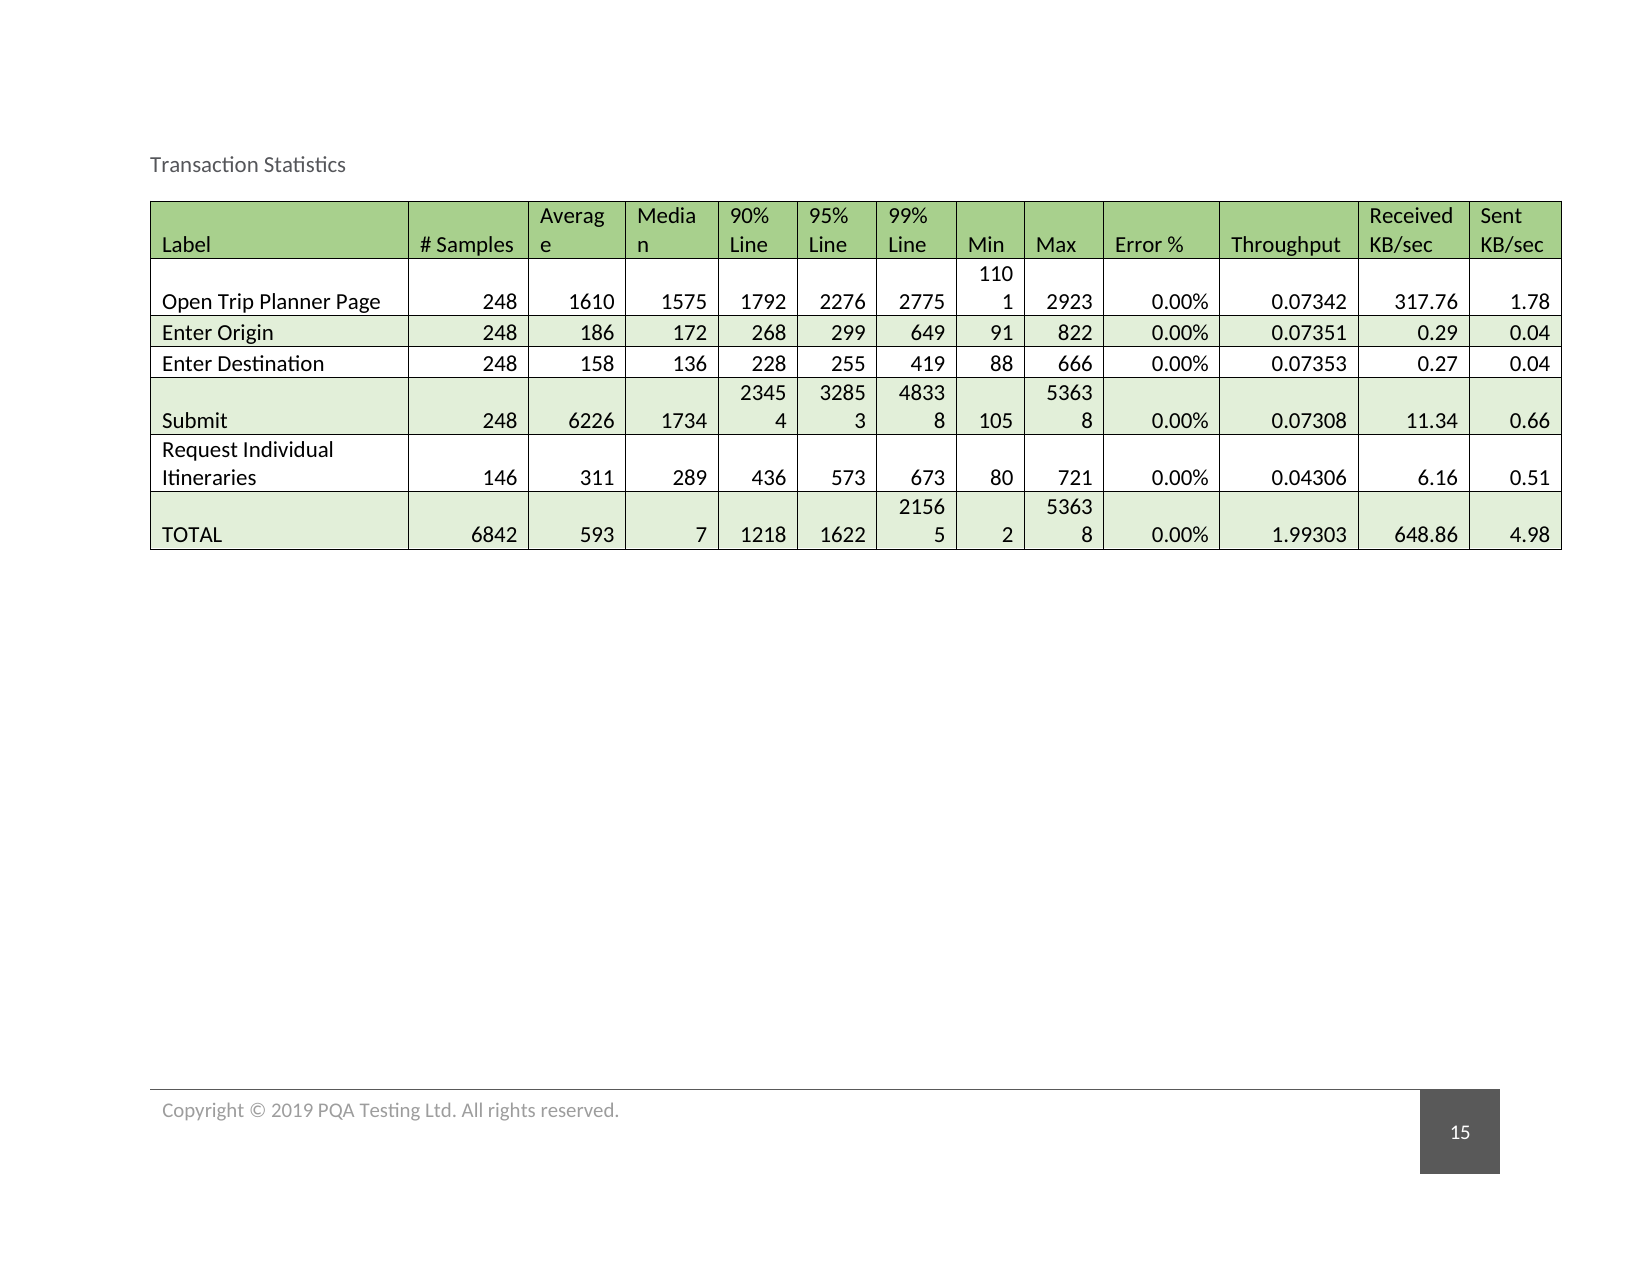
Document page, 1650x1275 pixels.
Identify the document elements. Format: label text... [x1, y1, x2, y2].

text Transaction Statistics [150, 150, 1500, 178]
table_cell 299 [798, 316, 876, 346]
table_cell 91 [957, 316, 1024, 346]
table_cell 228 [719, 347, 797, 377]
table_header Median [626, 202, 718, 258]
table_cell 4.98 [1470, 492, 1561, 548]
table_header Sent KB/sec [1470, 202, 1561, 258]
table_cell Open Trip Planner Page [151, 259, 408, 315]
table_cell 2 [957, 492, 1024, 548]
table_cell 248 [409, 378, 528, 434]
table_header Label [151, 202, 408, 258]
table_cell 1575 [626, 259, 718, 315]
table_cell 0.66 [1470, 378, 1561, 434]
table_cell 268 [719, 316, 797, 346]
table_cell 0.07308 [1220, 378, 1358, 434]
table_cell 186 [529, 316, 625, 346]
table_cell 0.00% [1104, 492, 1219, 548]
table_cell 0.07353 [1220, 347, 1358, 377]
table_header 90% Line [719, 202, 797, 258]
table_header Min [957, 202, 1024, 258]
table_cell 136 [626, 347, 718, 377]
table_cell 248 [409, 259, 528, 315]
table_header 95% Line [798, 202, 876, 258]
table_cell 0.00% [1104, 316, 1219, 346]
table_cell 0.00% [1104, 435, 1219, 491]
table_cell Enter Destination [151, 347, 408, 377]
table_cell 721 [1025, 435, 1103, 491]
table_cell 248 [409, 316, 528, 346]
table_cell 32853 [798, 378, 876, 434]
table_cell 311 [529, 435, 625, 491]
table_cell 21565 [877, 492, 956, 548]
table_cell 23454 [719, 378, 797, 434]
table_cell 0.00% [1104, 378, 1219, 434]
table_cell 7 [626, 492, 718, 548]
table_cell 80 [957, 435, 1024, 491]
table_cell 6.16 [1359, 435, 1469, 491]
table_cell 1792 [719, 259, 797, 315]
table_cell 648.86 [1359, 492, 1469, 548]
table_cell 0.00% [1104, 259, 1219, 315]
table_cell 0.07342 [1220, 259, 1358, 315]
table_cell 105 [957, 378, 1024, 434]
table_cell 158 [529, 347, 625, 377]
table_cell 53638 [1025, 378, 1103, 434]
table_cell 0.04 [1470, 316, 1561, 346]
table_header # Samples [409, 202, 528, 258]
table_cell 172 [626, 316, 718, 346]
table_cell 649 [877, 316, 956, 346]
table_cell 48338 [877, 378, 956, 434]
table_cell 53638 [1025, 492, 1103, 548]
table_cell 2775 [877, 259, 956, 315]
table_header 99% Line [877, 202, 956, 258]
table_header Received KB/sec [1359, 202, 1469, 258]
table_cell 317.76 [1359, 259, 1469, 315]
table_cell 1610 [529, 259, 625, 315]
table_cell 1.99303 [1220, 492, 1358, 548]
table_cell 573 [798, 435, 876, 491]
table_cell 0.51 [1470, 435, 1561, 491]
table_cell 666 [1025, 347, 1103, 377]
table_cell 2276 [798, 259, 876, 315]
table_cell 0.04306 [1220, 435, 1358, 491]
table_cell 289 [626, 435, 718, 491]
table_cell 6842 [409, 492, 528, 548]
table_cell Request Individual Itineraries [151, 435, 408, 491]
table_cell 822 [1025, 316, 1103, 346]
table_cell 0.04 [1470, 347, 1561, 377]
table_cell 2923 [1025, 259, 1103, 315]
table_cell 436 [719, 435, 797, 491]
table_cell 0.00% [1104, 347, 1219, 377]
table_cell 146 [409, 435, 528, 491]
table_cell 673 [877, 435, 956, 491]
table_cell 248 [409, 347, 528, 377]
table_header Throughput [1220, 202, 1358, 258]
table_cell 0.27 [1359, 347, 1469, 377]
table_cell 0.29 [1359, 316, 1469, 346]
table_cell Submit [151, 378, 408, 434]
table_cell 255 [798, 347, 876, 377]
table_cell 1218 [719, 492, 797, 548]
table_cell Enter Origin [151, 316, 408, 346]
table_cell 1.78 [1470, 259, 1561, 315]
table_cell 593 [529, 492, 625, 548]
table_header Error % [1104, 202, 1219, 258]
table_cell 11.34 [1359, 378, 1469, 434]
table_cell 1101 [957, 259, 1024, 315]
table_header Max [1025, 202, 1103, 258]
table_header Average [529, 202, 625, 258]
table_cell 6226 [529, 378, 625, 434]
table_cell 88 [957, 347, 1024, 377]
table_cell 419 [877, 347, 956, 377]
table_cell TOTAL [151, 492, 408, 548]
table_cell 0.07351 [1220, 316, 1358, 346]
table_cell 1622 [798, 492, 876, 548]
table_cell 1734 [626, 378, 718, 434]
